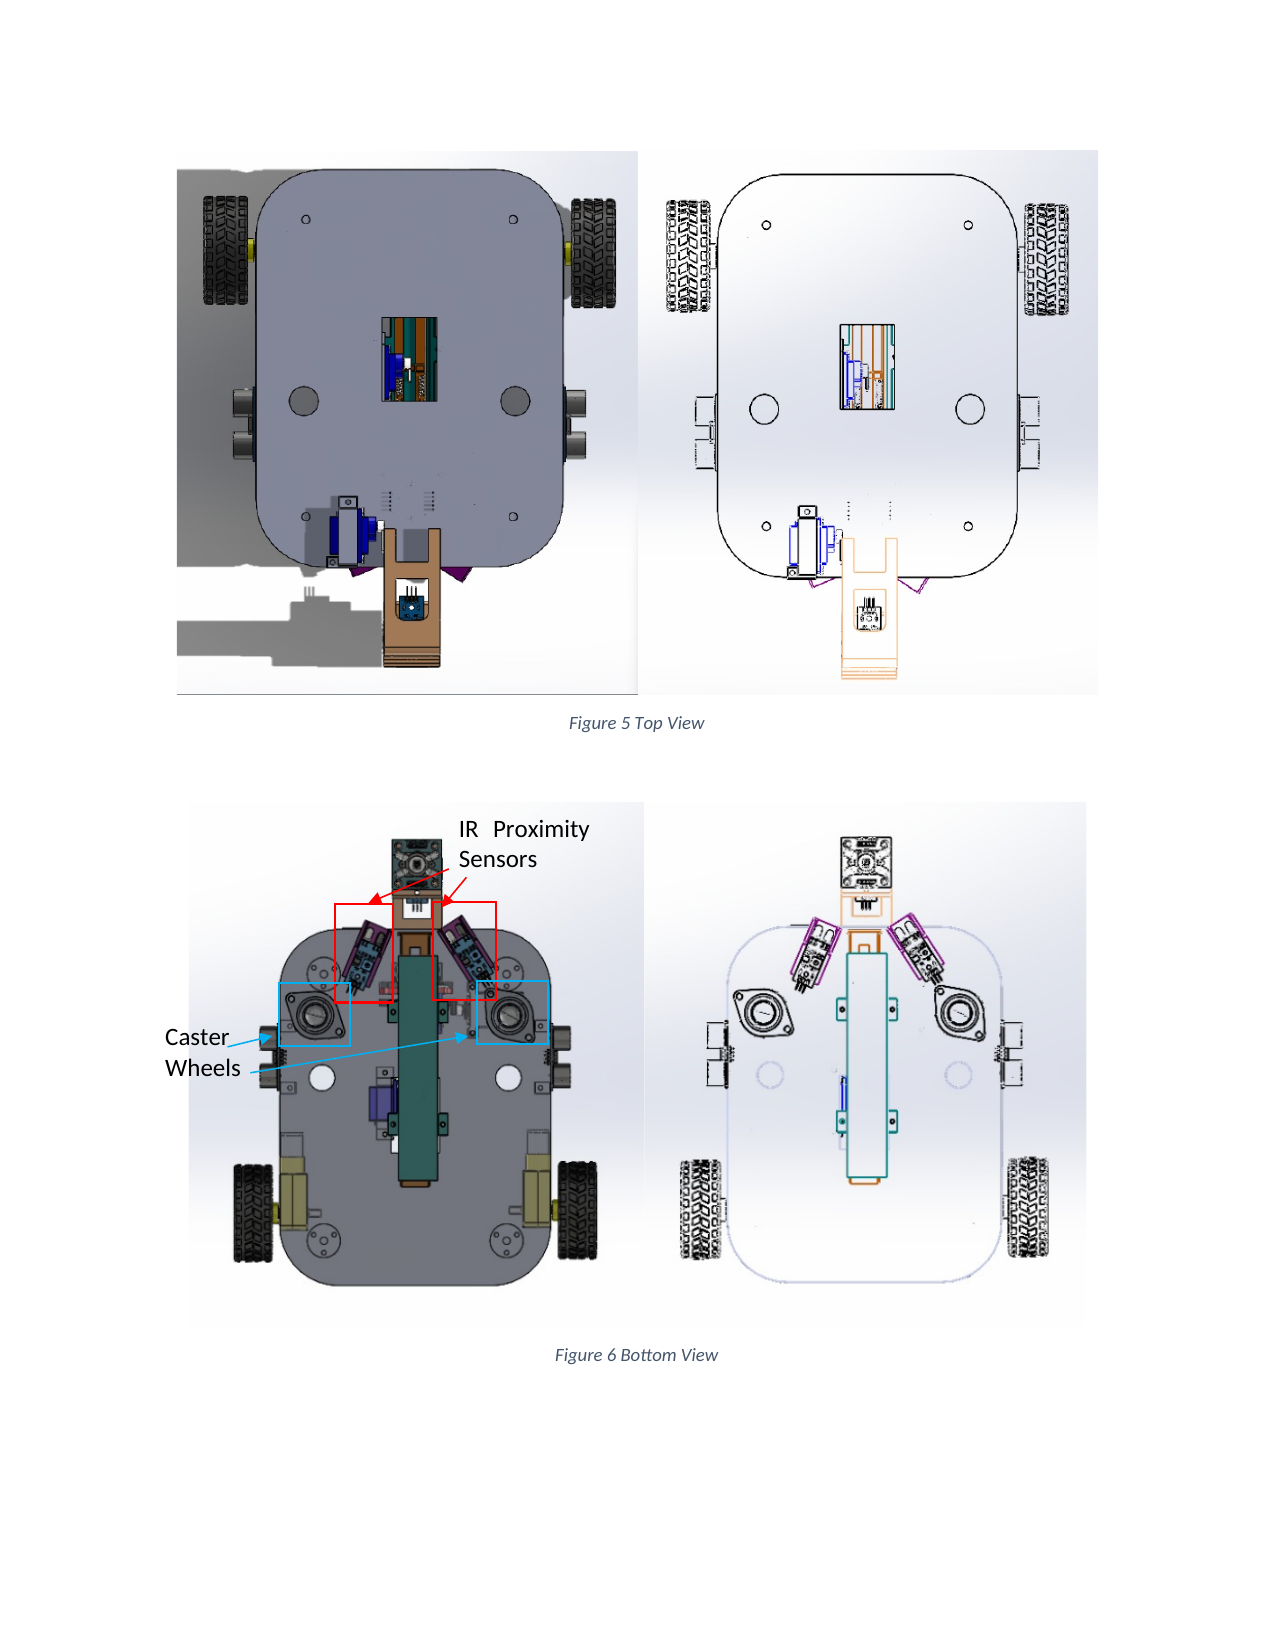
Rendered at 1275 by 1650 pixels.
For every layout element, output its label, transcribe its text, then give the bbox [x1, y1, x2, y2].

picture [176, 150, 1099, 695]
picture [188, 802, 1087, 1327]
text Figure 6 Bottom View [150, 1343, 1125, 1366]
text Figure 5 Top View [150, 711, 1125, 734]
